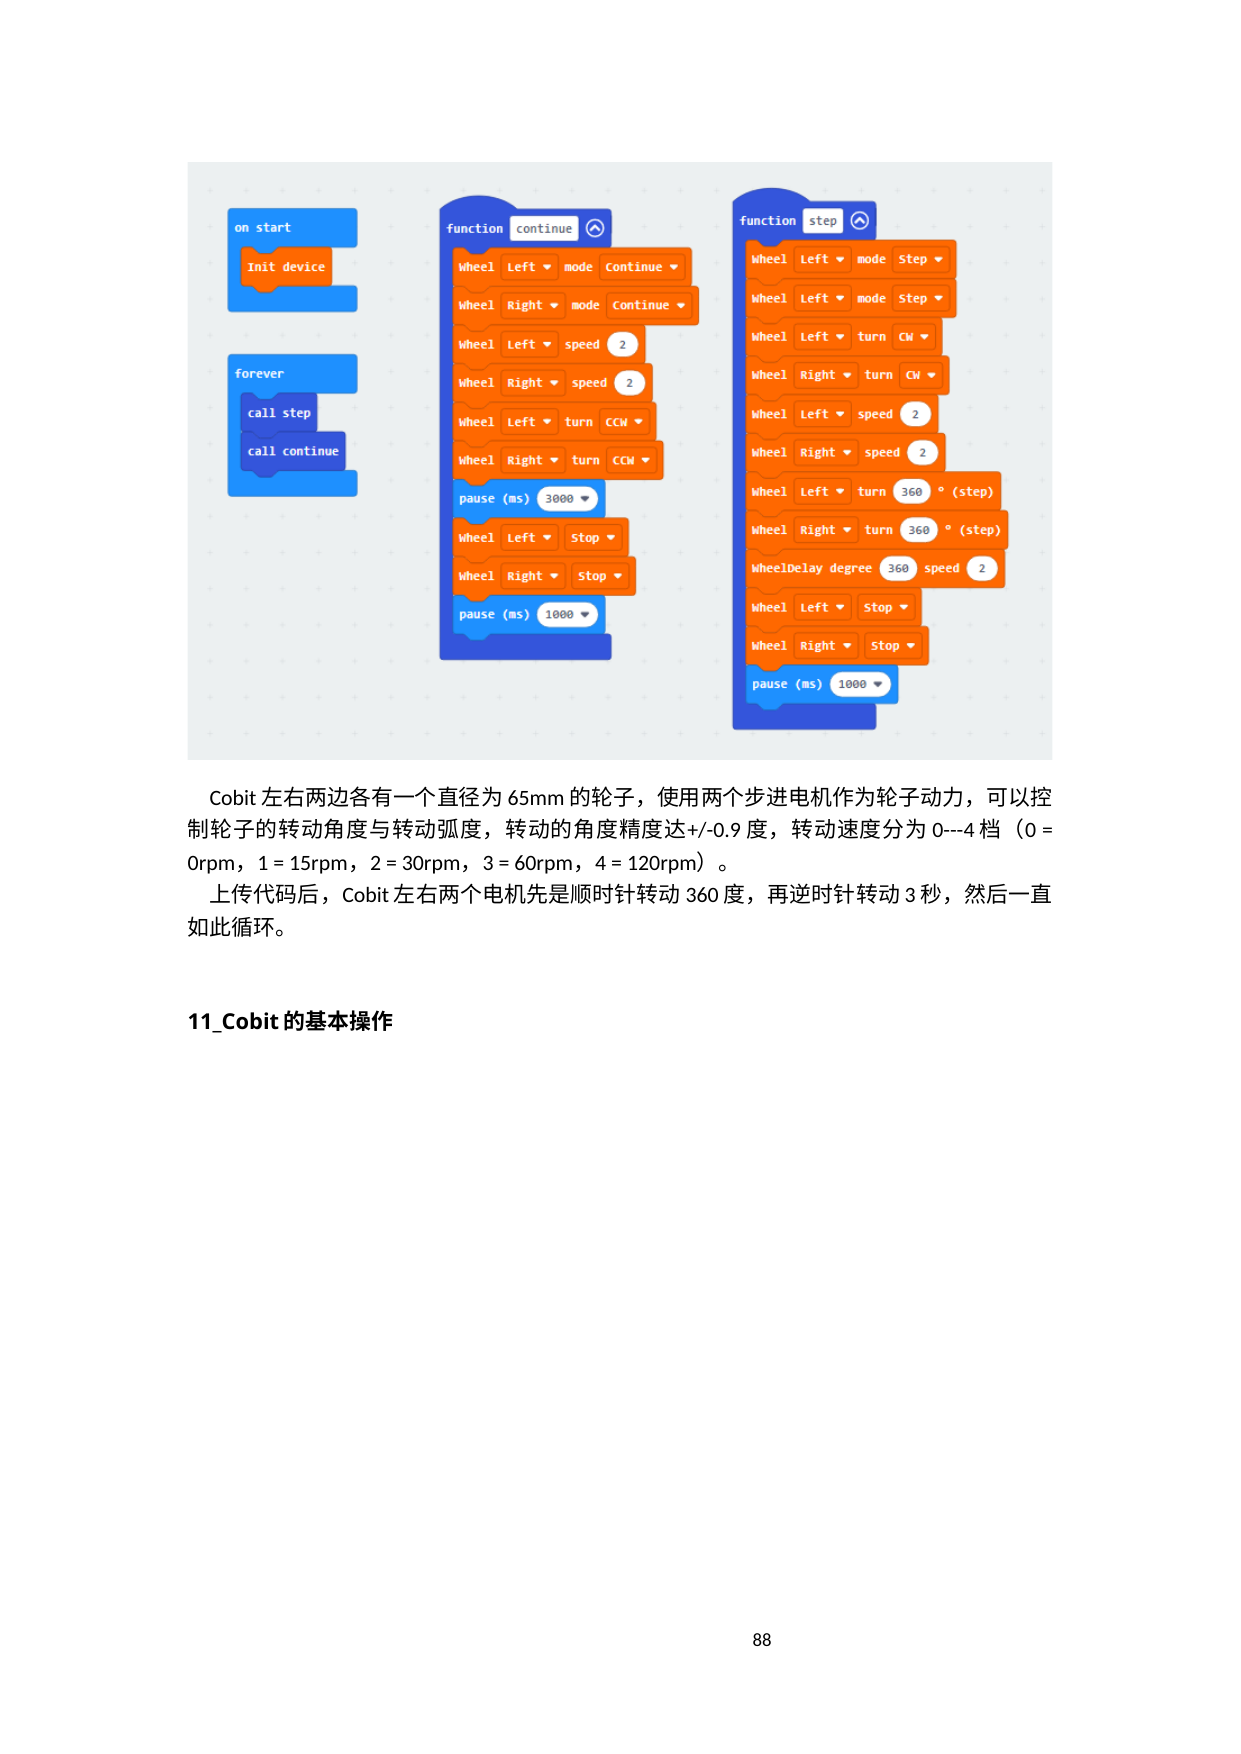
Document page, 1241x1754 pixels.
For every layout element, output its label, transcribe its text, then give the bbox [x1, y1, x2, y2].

picture [187, 162, 1053, 760]
text Cobit左右两边各有一个直径为65mm的轮子，使用两个步进电机作为轮子动力，可以控制轮子的转动角度与转动弧度，转动的角度精度达+/-0.9度，转动速度分为0---4档（0 = 0rpm，1 = 15rpm，2 = 30rpm，3 = 60rpm，4 = 120rpm）。 [187, 779, 1053, 877]
subtitle 11_Cobit的基本操作 [187, 1004, 1053, 1036]
text 上传代码后，Cobit左右两个电机先是顺时针转动360度，再逆时针转动3秒，然后一直如此循环。 [187, 877, 1053, 942]
